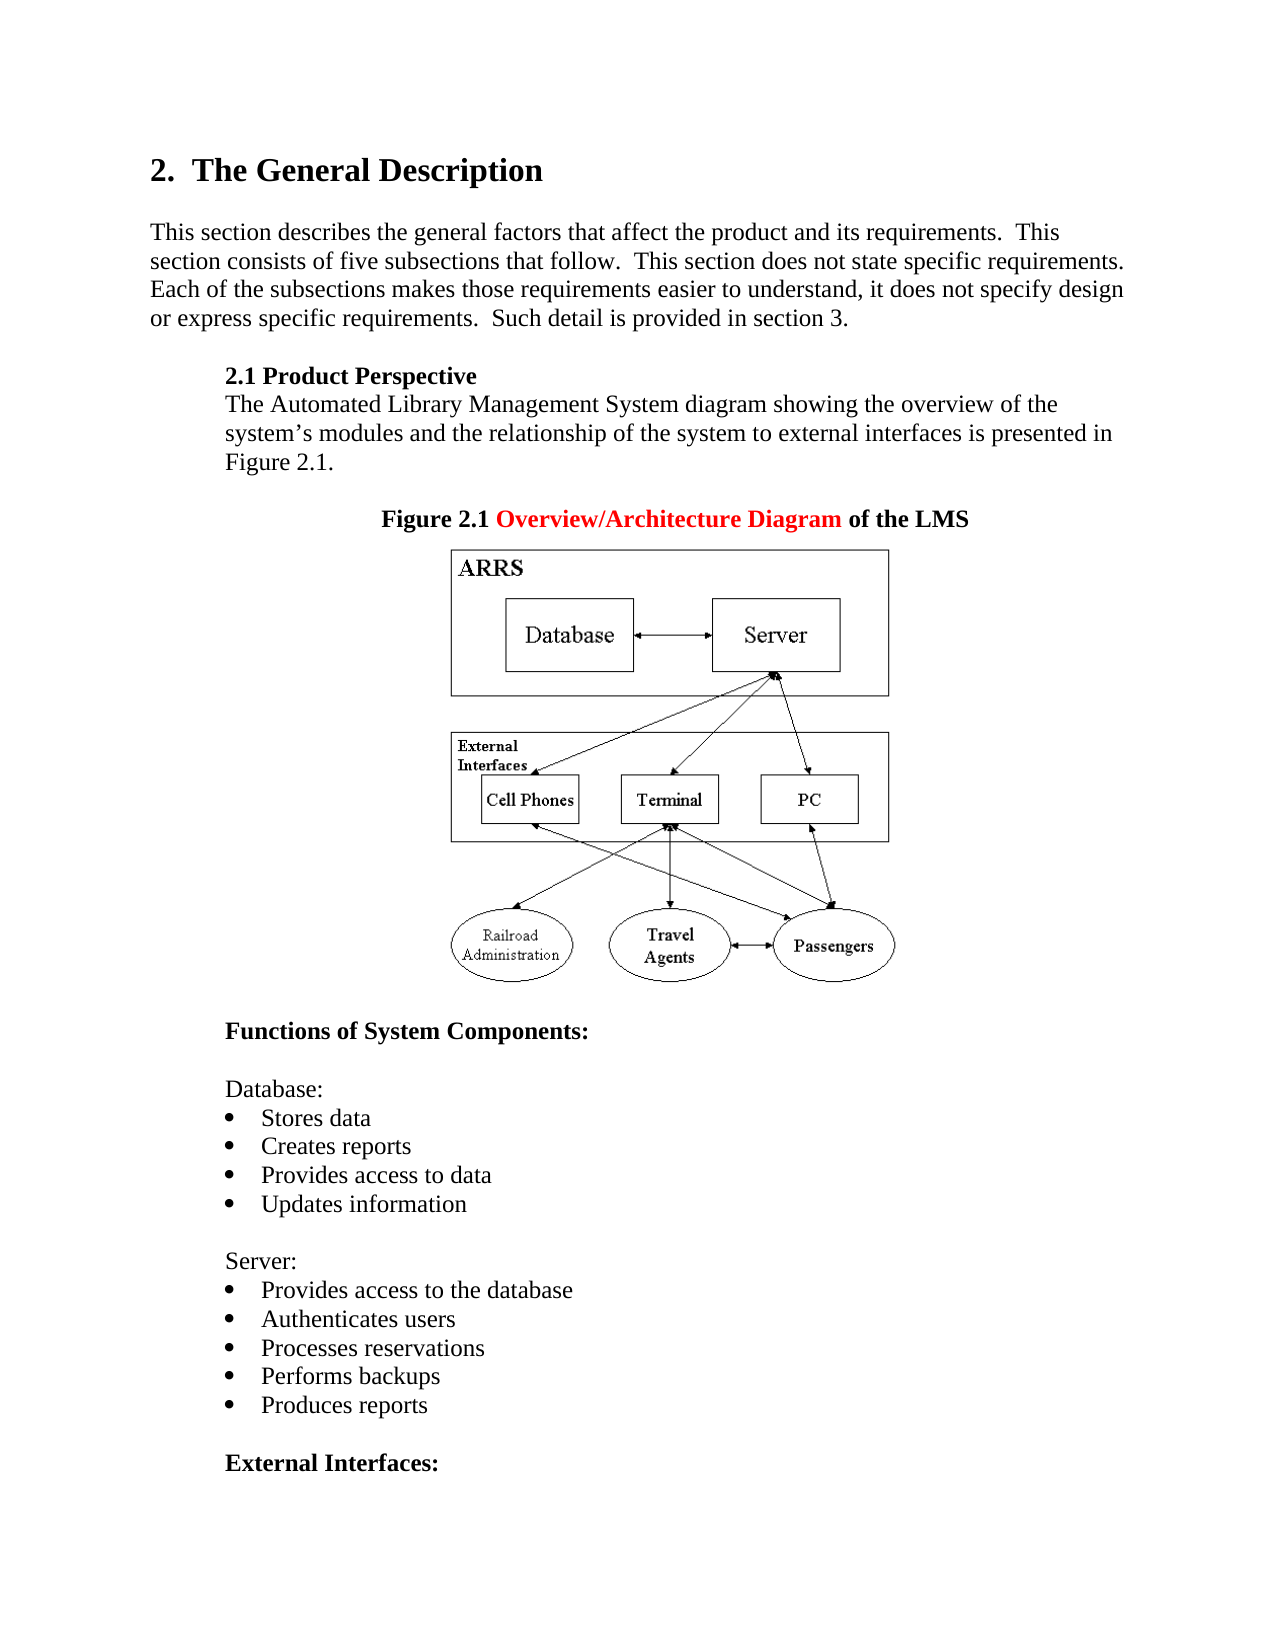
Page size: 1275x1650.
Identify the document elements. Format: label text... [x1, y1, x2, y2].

text  Creates reports [225, 1131, 1125, 1160]
text Server: [225, 1246, 1125, 1275]
text  Authenticates users [225, 1304, 1125, 1333]
text  Stores data [225, 1103, 1125, 1131]
text Functions of System Components: [150, 1016, 1125, 1045]
text 2. The General Description [150, 150, 1125, 188]
text  Processes reservations [225, 1333, 1125, 1361]
text The Automated Library Management System diagram showing the overview of the system’s modules and the relationship of the system to external interfaces is presented in Figure 2.1. [225, 389, 1125, 476]
text External Interfaces: [225, 1448, 1125, 1476]
text  Provides access to the database [225, 1275, 1125, 1304]
text This section describes the general factors that affect the product and its requirements. This section consists of five subsections that follow. This section does not state specific requirements. Each of the subsections makes those requirements easier to understand, it does not specify design or express specific requirements. Such detail is provided in section 3. [150, 217, 1125, 332]
picture [439, 533, 911, 988]
text Database: [150, 1074, 1125, 1103]
text 2.1 Product Perspective [150, 361, 1125, 389]
text  Produces reports [225, 1390, 1125, 1419]
subtitle Figure 2.1 Overview/Architecture Diagram of the LMS [150, 504, 1125, 533]
text  Provides access to data [225, 1160, 1125, 1189]
text  Updates information [225, 1189, 1125, 1218]
text  Performs backups [225, 1361, 1125, 1390]
